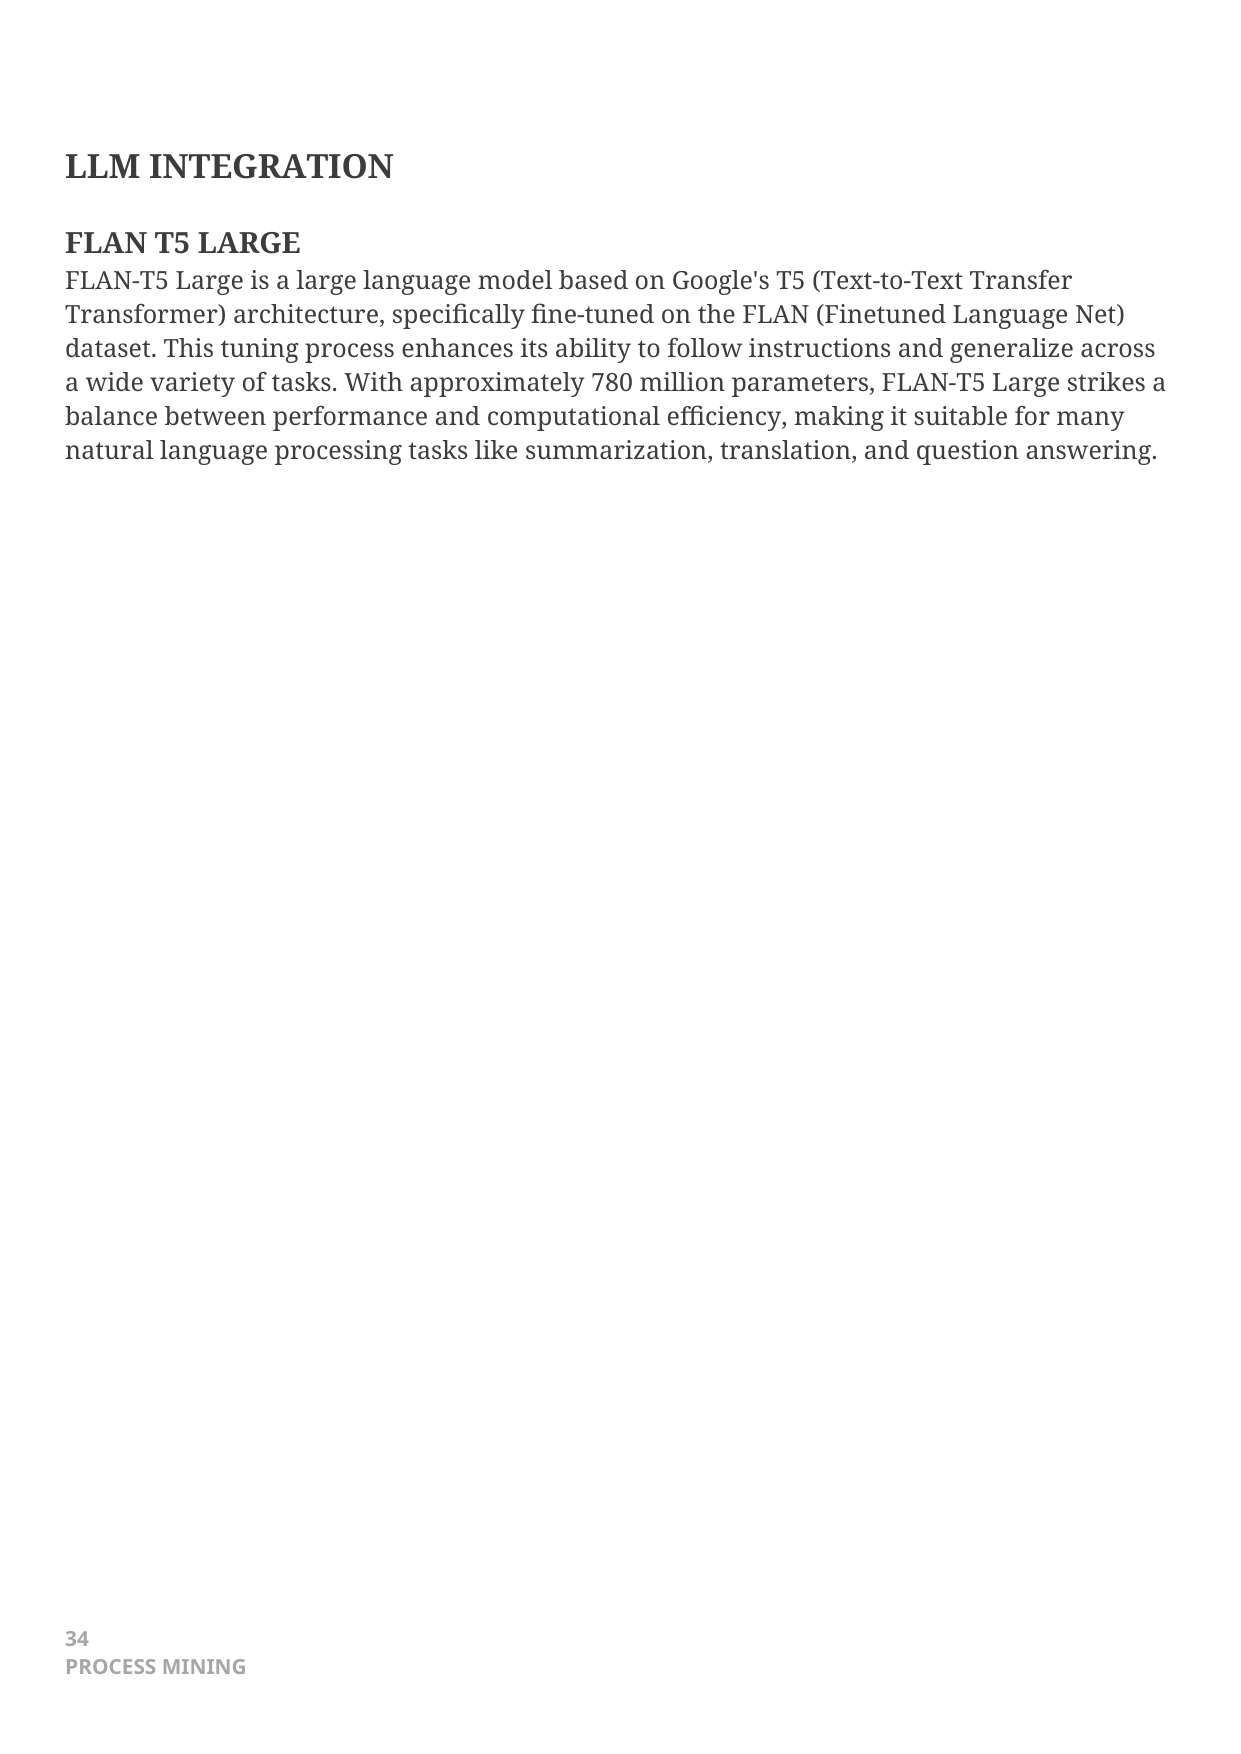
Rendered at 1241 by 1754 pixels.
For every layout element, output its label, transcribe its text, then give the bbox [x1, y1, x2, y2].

text LLM INTEGRATION [65, 143, 1175, 188]
text FLAN T5 LARGE [65, 223, 1175, 262]
text FLAN-T5 Large is a large language model based on Google's T5 (Text-to-Text Transfer Transformer) architecture, specifically fine-tuned on the FLAN (Finetuned Language Net) dataset. This tuning process enhances its ability to follow instructions and generalize across a wide variety of tasks. With approximately 780 million parameters, FLAN-T5 Large strikes a balance between performance and computational efficiency, making it suitable for many natural language processing tasks like summarization, translation, and question answering. [65, 262, 1175, 467]
